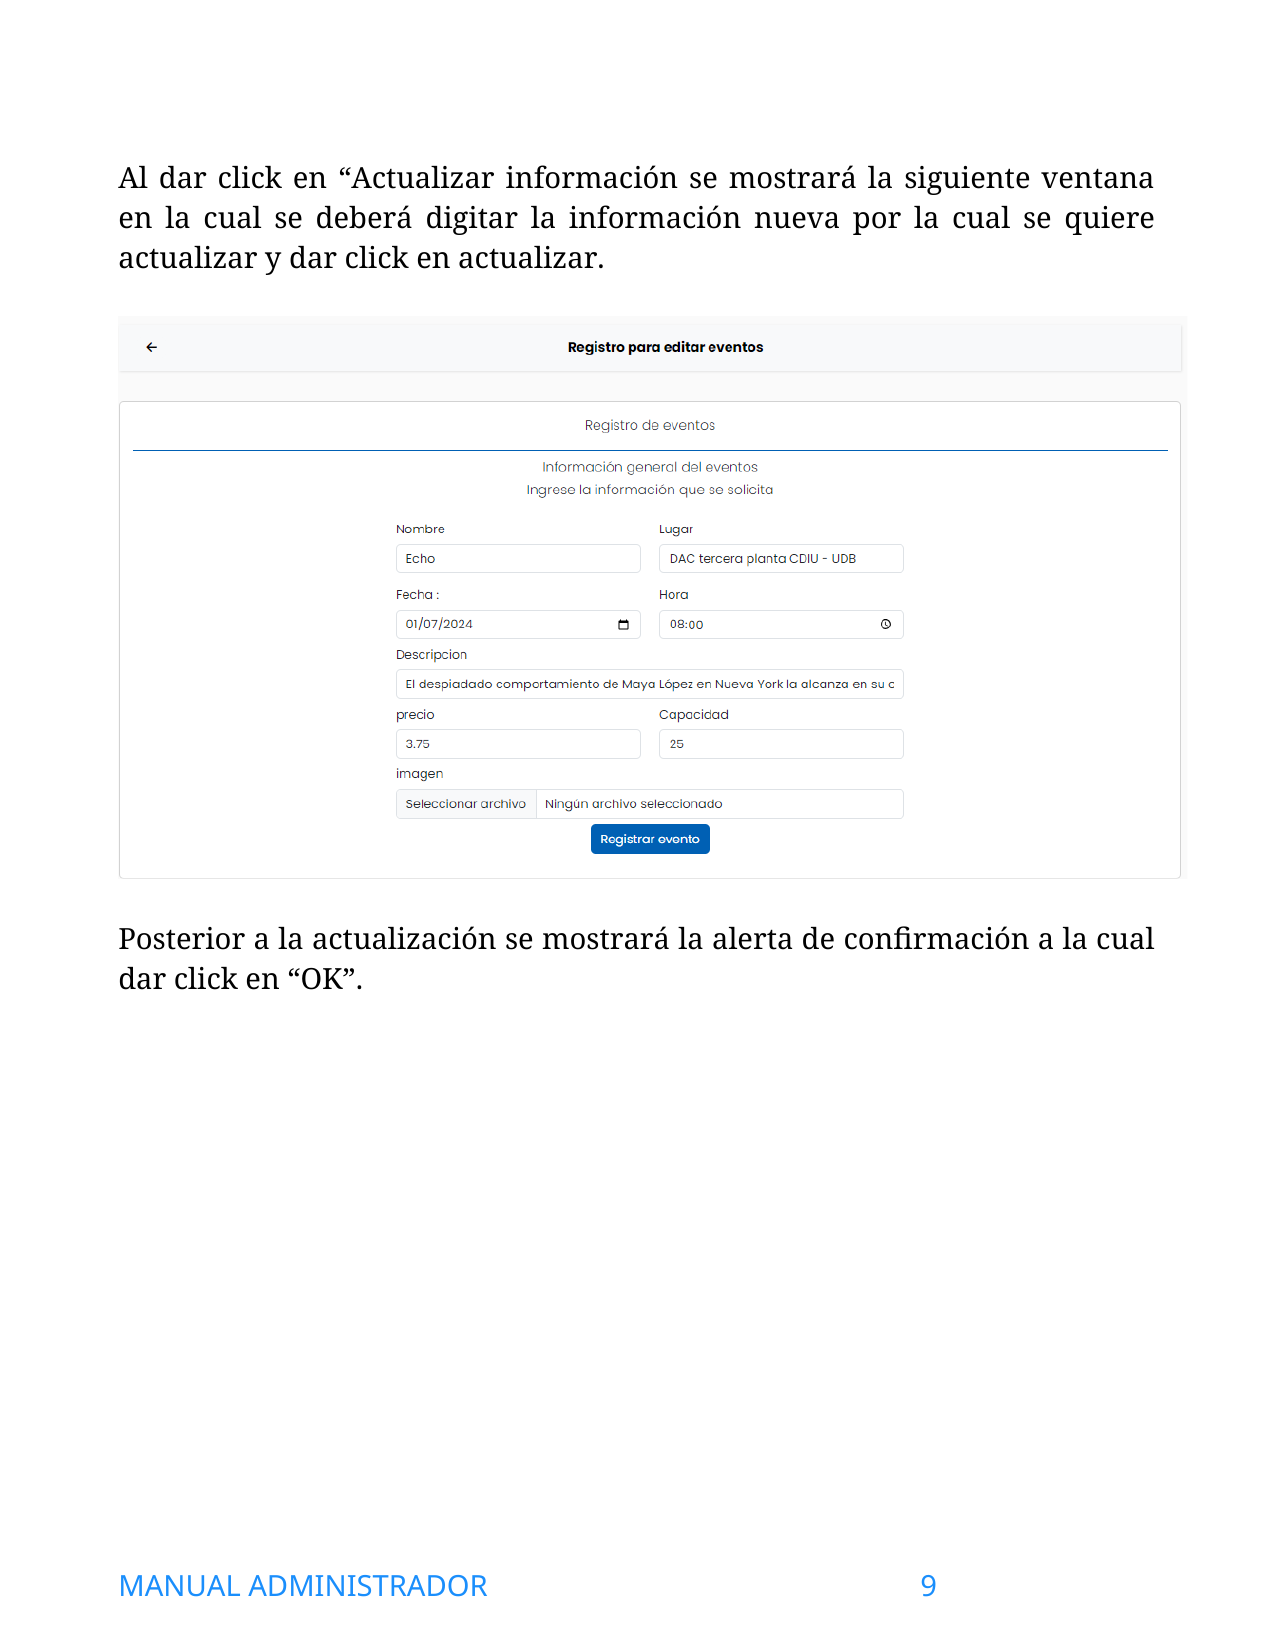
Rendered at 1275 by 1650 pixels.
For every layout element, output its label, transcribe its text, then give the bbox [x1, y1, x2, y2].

text Posterior a la actualización se mostrará la alerta de confirmación a la cual dar click en “OK”. [118, 918, 1157, 998]
text Al dar click en “Actualizar información se mostrará la siguiente ventana en la cual se deberá digitar la información nueva por la cual se quiere actualizar y dar click en actualizar. [118, 158, 1157, 277]
picture [118, 316, 1188, 879]
